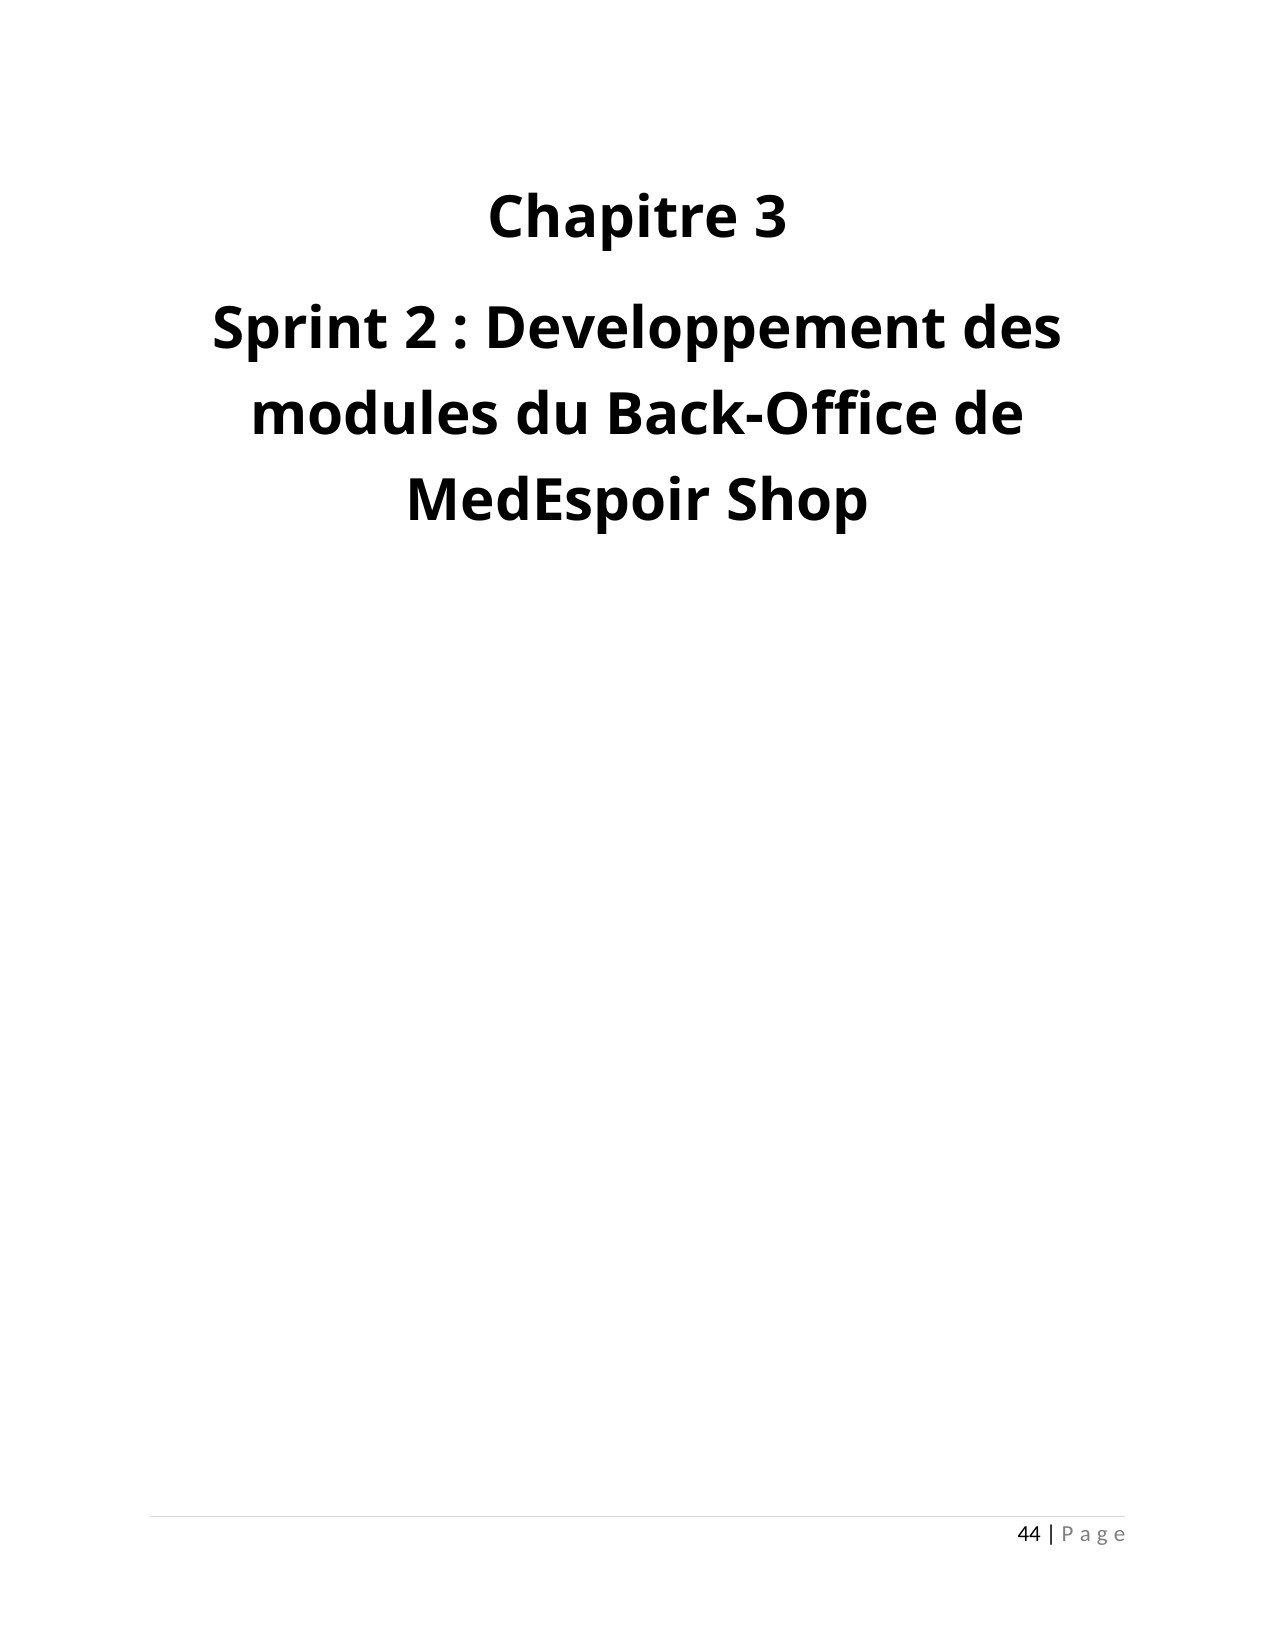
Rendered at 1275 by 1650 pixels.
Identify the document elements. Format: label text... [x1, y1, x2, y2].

subtitle Chapitre 3 [150, 175, 1125, 254]
subtitle Sprint 2 : Developpement des modules du Back-Office de MedEspoir Shop [150, 286, 1125, 537]
